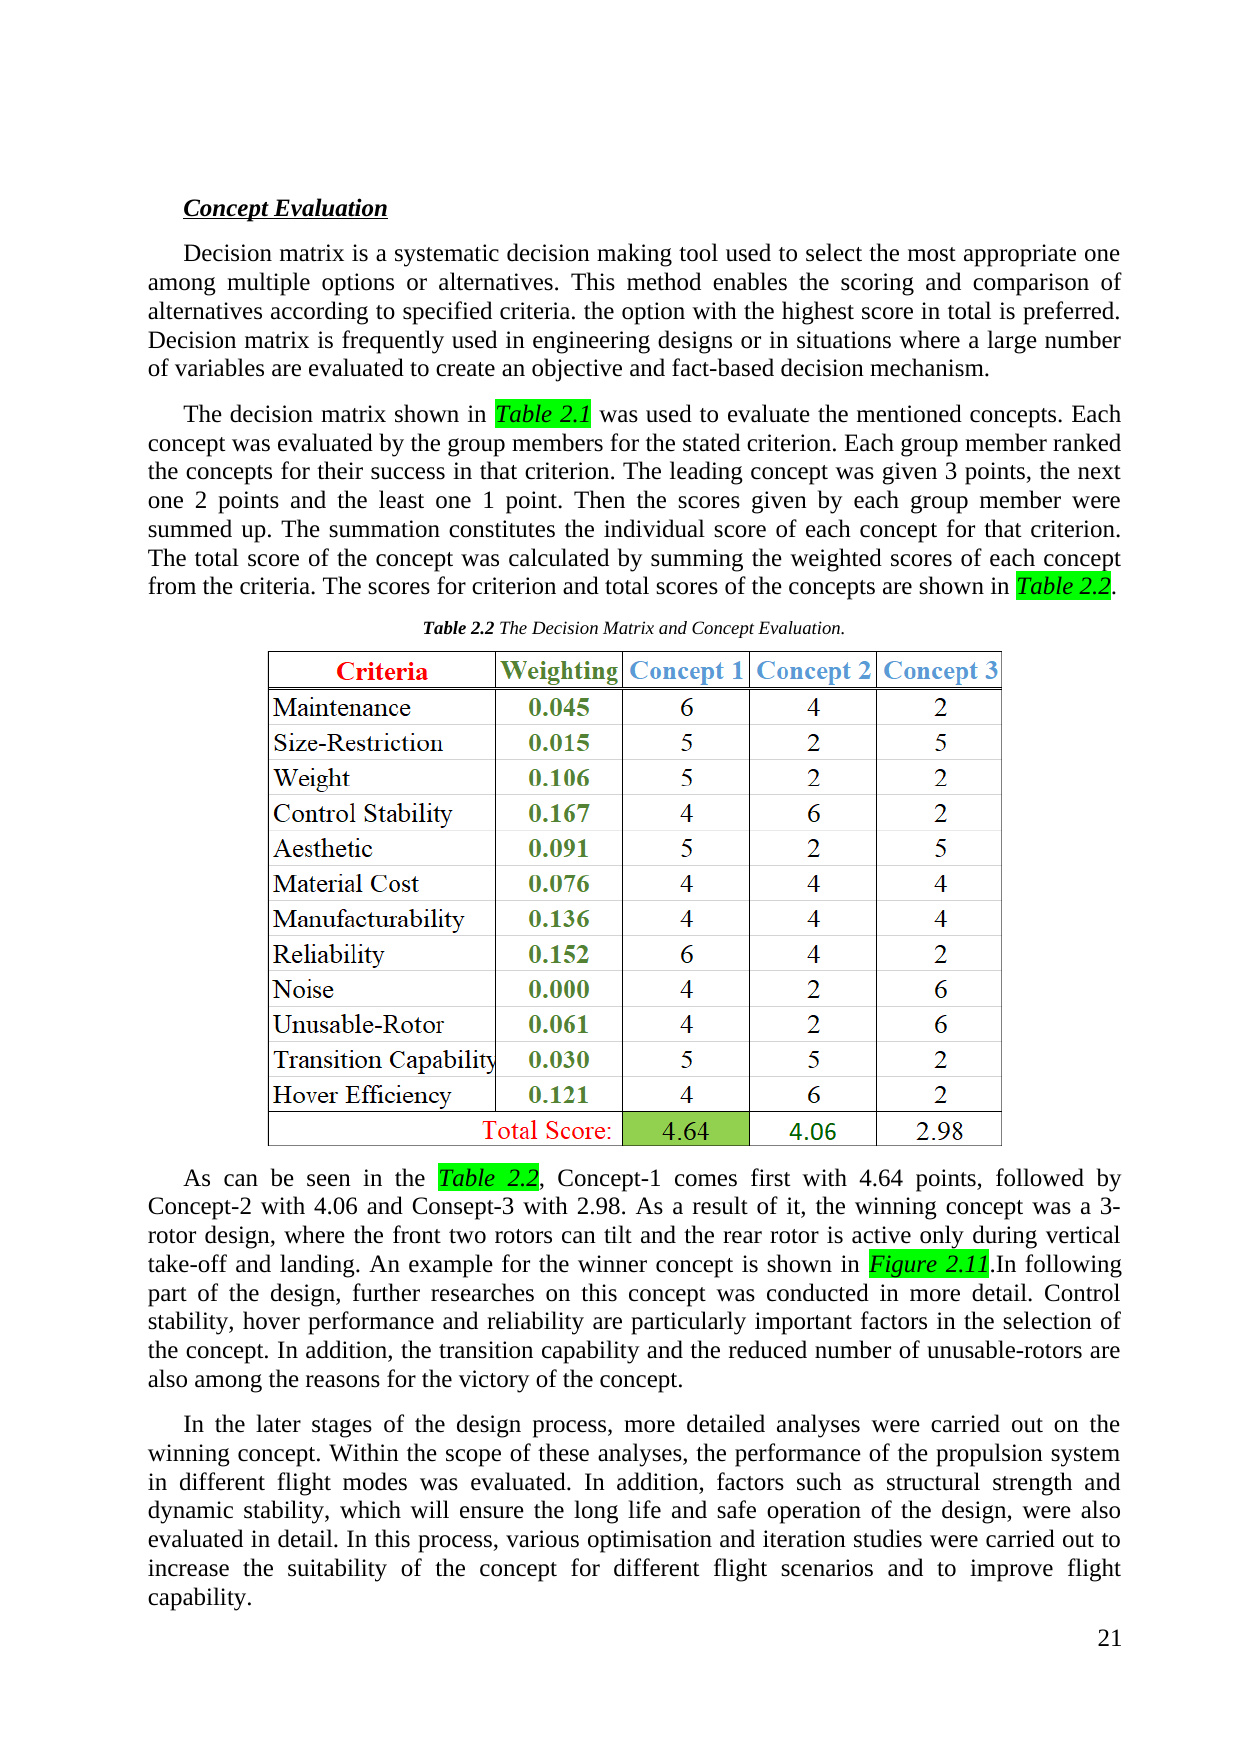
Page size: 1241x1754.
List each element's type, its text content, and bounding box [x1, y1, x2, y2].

picture [267, 651, 1002, 1146]
text Decision matrix is a systematic decision making tool used to select the most appropriate one among multiple options or alternatives. This method enables the scoring and comparison of alternatives according to specified criteria. the option with the highest score in total is preferred. Decision matrix is frequently used in engineering designs or in situations where a large number of variables are evaluated to create an objective and fact-based decision mechanism. [148, 238, 1122, 382]
text The decision matrix shown in Table 2.1 was used to evaluate the mentioned concepts. Each concept was evaluated by the group members for the stated criterion. Each group member ranked the concepts for their success in that criterion. The leading concept was given 3 points, the next one 2 points and the least one 1 point. Then the scores given by each group member were summed up. The summation constitutes the individual score of each concept for that criterion. The total score of the concept was calculated by summing the weighted scores of each concept from the criteria. The scores for criterion and total scores of the concepts are shown in Table 2.2. [148, 399, 1122, 600]
text In the later stages of the design process, more detailed analyses were carried out on the winning concept. Within the scope of these analyses, the performance of the propulsion system in different flight modes was evaluated. In addition, factors such as structural strength and dynamic stability, which will ensure the long life and safe operation of the design, were also evaluated in detail. In this process, various optimisation and iteration studies were carried out to increase the suitability of the concept for different flight scenarios and to improve flight capability. [148, 1409, 1122, 1611]
text Concept Evaluation [148, 193, 1122, 222]
text Table 2.2 The Decision Matrix and Concept Evaluation. [148, 617, 1122, 638]
